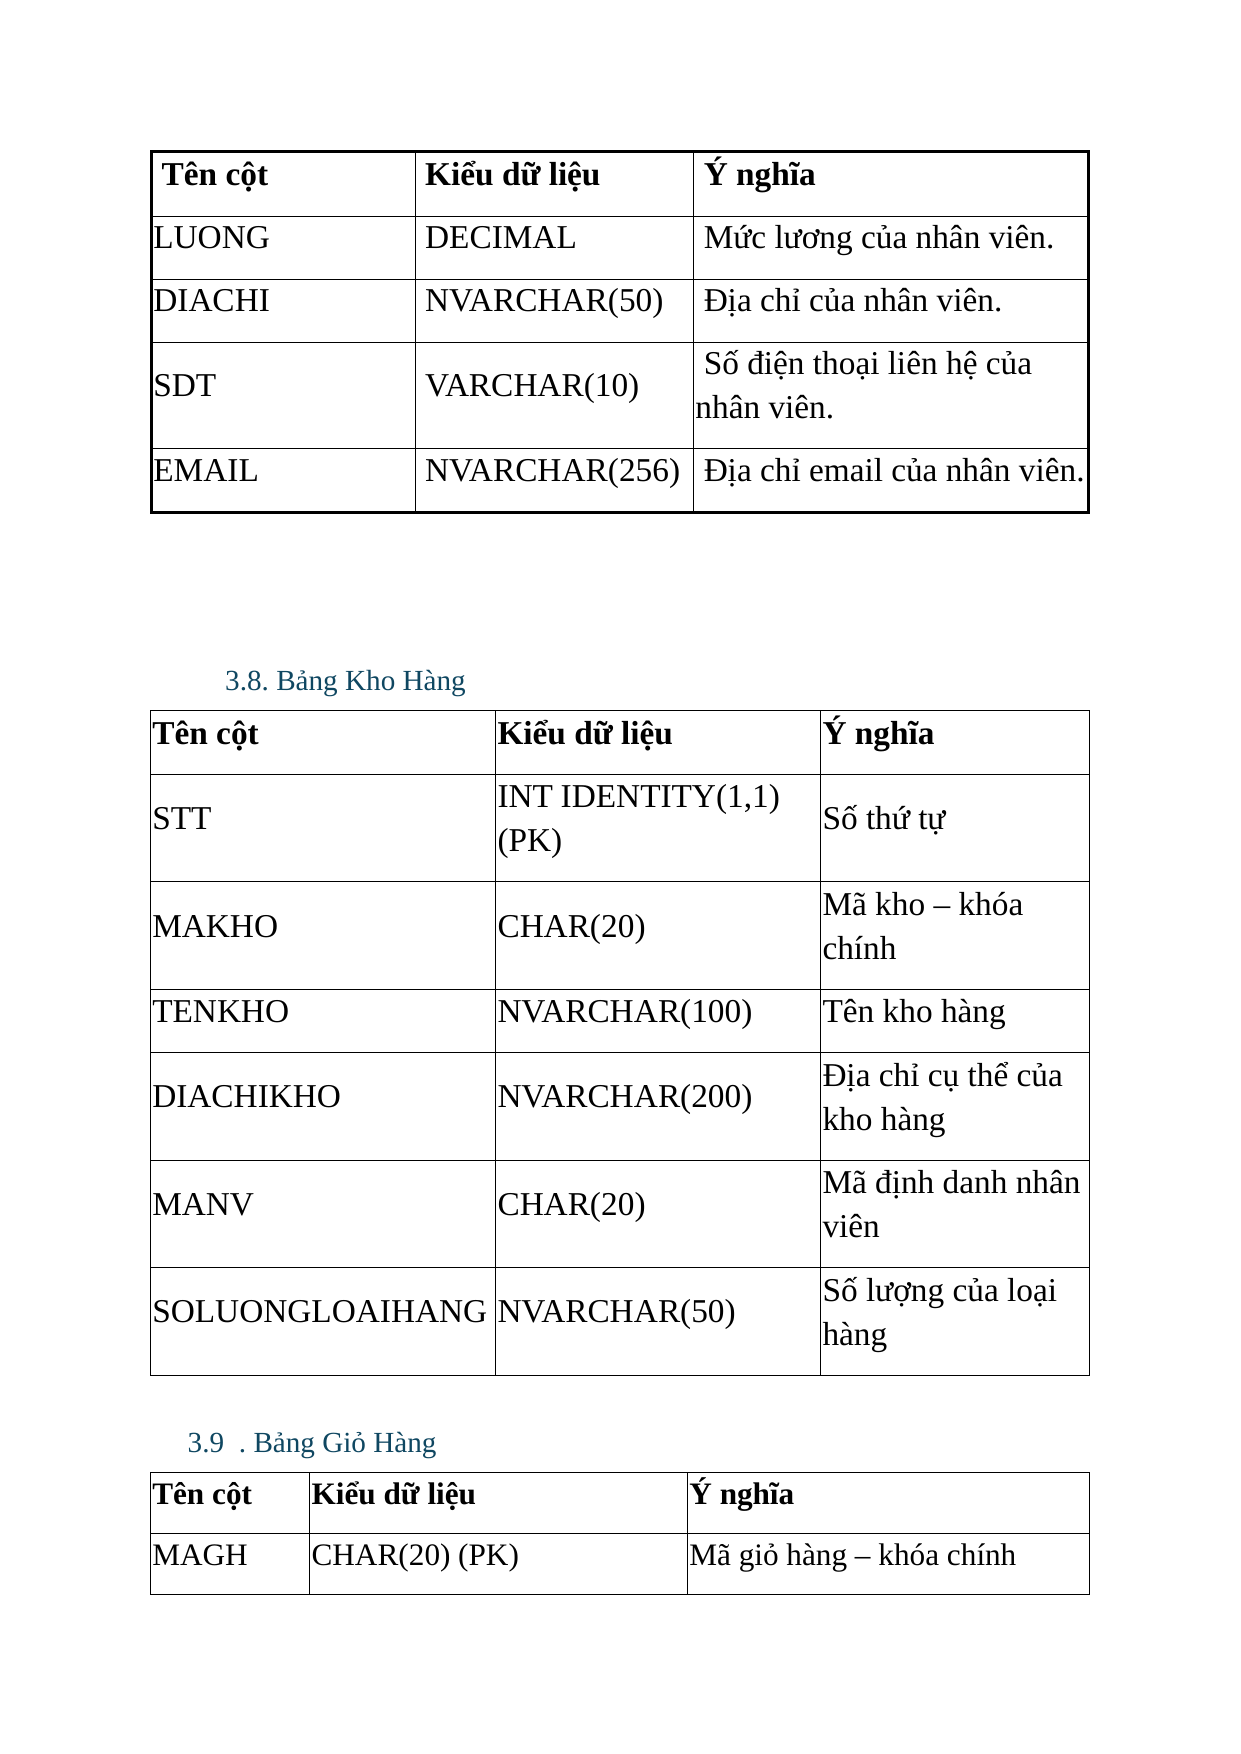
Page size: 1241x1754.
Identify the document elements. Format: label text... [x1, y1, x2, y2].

table_header Ý nghĩa [821, 711, 1089, 774]
table_cell Số thứ tự [821, 775, 1089, 881]
table_header Kiểu dữ liệu [416, 153, 693, 216]
table_cell NVARCHAR(100) [496, 990, 820, 1052]
table_cell Mức lương của nhân viên. [694, 217, 1087, 278]
table_header Tên cột [153, 153, 415, 216]
table_cell MAKHO [151, 882, 495, 989]
subtitle . Bảng Giỏ Hàng [187, 1425, 1090, 1459]
table_cell LUONG [153, 217, 415, 278]
table_cell Mã định danh nhân viên [821, 1161, 1089, 1267]
table_cell MANV [151, 1161, 495, 1267]
table_cell Địa chỉ email của nhân viên. [694, 449, 1087, 511]
table_cell MAGH [151, 1534, 309, 1594]
table_header Kiểu dữ liệu [310, 1473, 687, 1533]
table_cell DIACHI [153, 280, 415, 341]
table_cell INT IDENTITY(1,1) (PK) [496, 775, 820, 881]
table_cell Địa chỉ cụ thể của kho hàng [821, 1053, 1089, 1160]
table_cell Mã giỏ hàng – khóa chính [688, 1534, 1089, 1594]
table_cell VARCHAR(10) [416, 343, 693, 448]
table_cell NVARCHAR(200) [496, 1053, 820, 1160]
subtitle 3.8. Bảng Kho Hàng [225, 663, 1090, 697]
table_header Ý nghĩa [688, 1473, 1089, 1533]
table_header Tên cột [151, 1473, 309, 1533]
table_cell NVARCHAR(50) [496, 1268, 820, 1375]
table_cell Địa chỉ của nhân viên. [694, 280, 1087, 341]
table_cell DIACHIKHO [151, 1053, 495, 1160]
table_cell CHAR(20) [496, 1161, 820, 1267]
table_cell CHAR(20) [496, 882, 820, 989]
table_header Kiểu dữ liệu [496, 711, 820, 774]
table_cell SDT [153, 343, 415, 448]
table_cell DECIMAL [416, 217, 693, 278]
table_cell Tên kho hàng [821, 990, 1089, 1052]
table_cell NVARCHAR(50) [416, 280, 693, 341]
table_cell CHAR(20) (PK) [310, 1534, 687, 1594]
table_cell SOLUONGLOAIHANG [151, 1268, 495, 1375]
table_cell Mã kho – khóa chính [821, 882, 1089, 989]
table_cell TENKHO [151, 990, 495, 1052]
table_cell STT [151, 775, 495, 881]
table_cell NVARCHAR(256) [416, 449, 693, 511]
table_header Ý nghĩa [694, 153, 1087, 216]
table_cell Số lượng của loại hàng [821, 1268, 1089, 1375]
table_header Tên cột [151, 711, 495, 774]
table_cell Số điện thoại liên hệ của nhân viên. [694, 343, 1087, 448]
table_cell EMAIL [153, 449, 415, 511]
